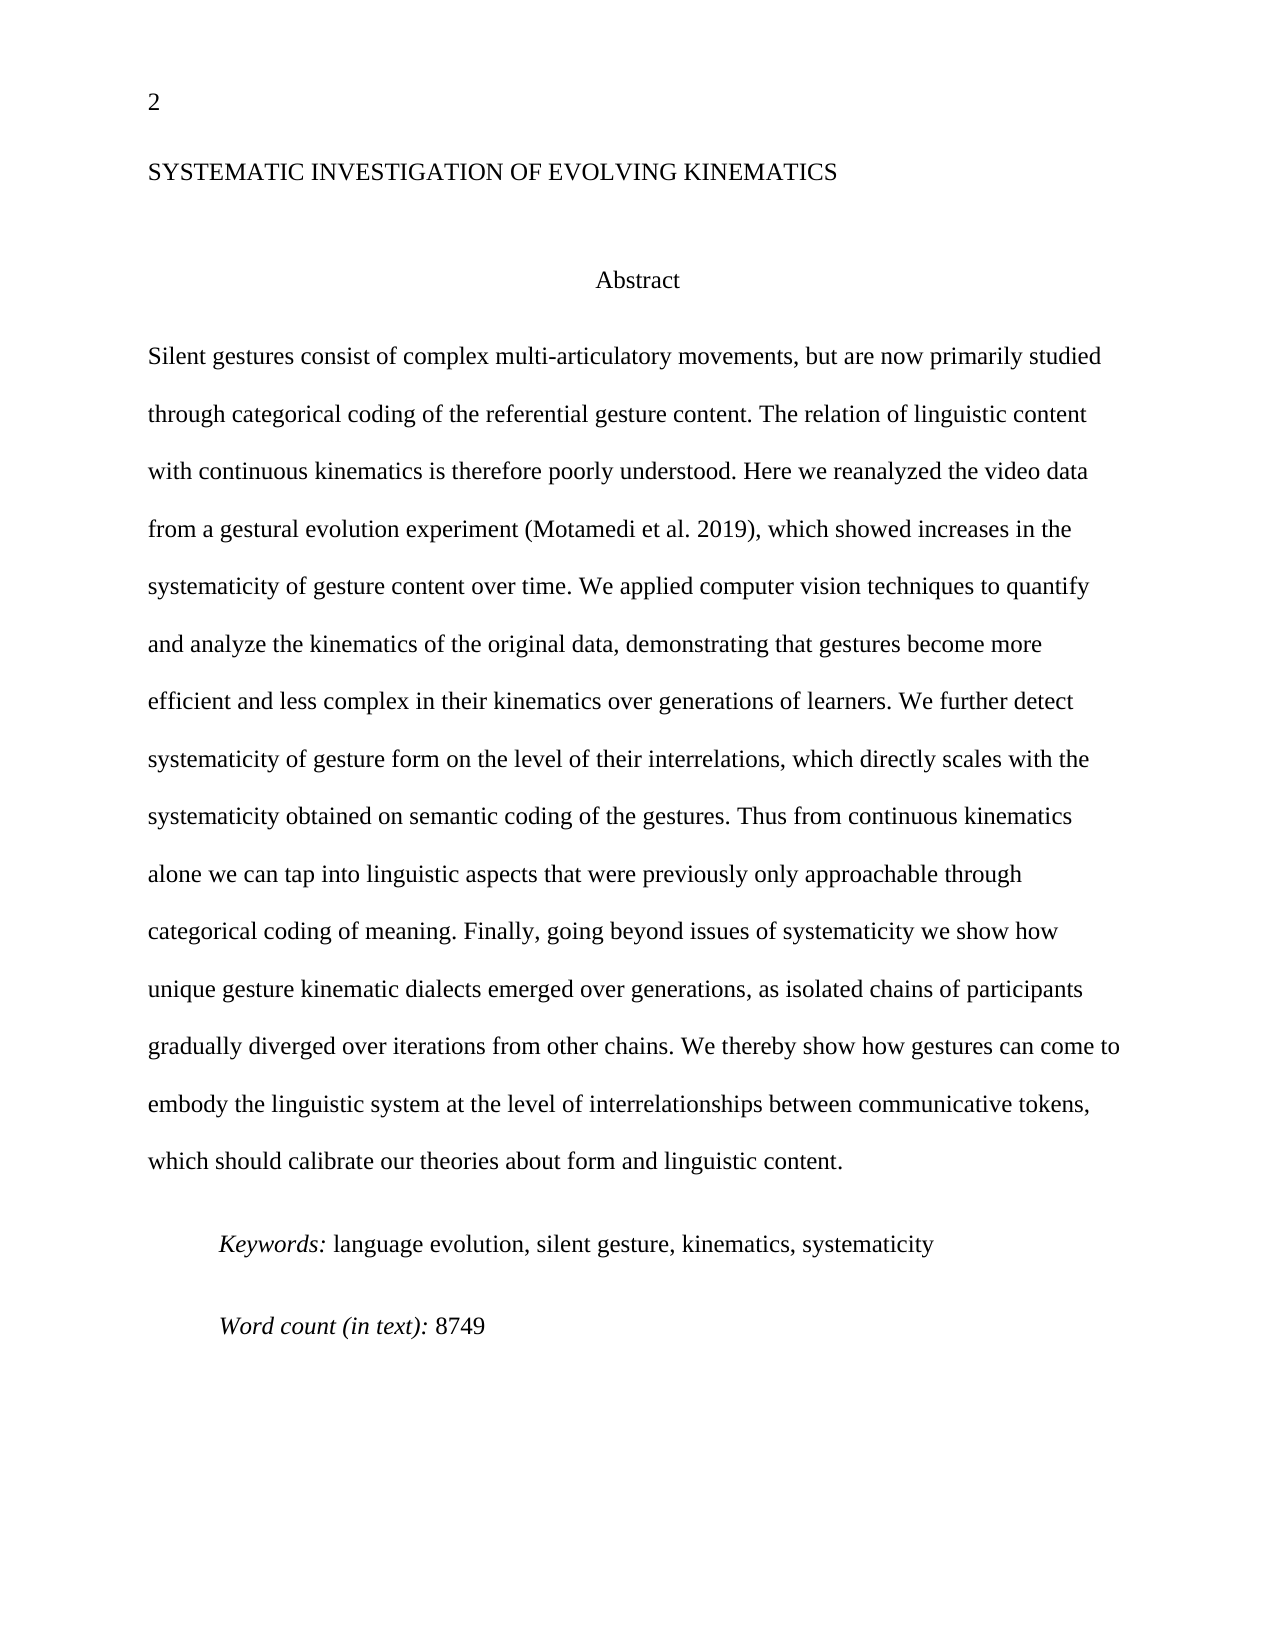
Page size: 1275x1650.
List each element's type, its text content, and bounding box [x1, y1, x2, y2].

text Word count (in text): 8749 [148, 1311, 1127, 1340]
text Silent gestures consist of complex multi-articulatory movements, but are now primarily studied through categorical coding of the referential gesture content. The relation of linguistic content with continuous kinematics is therefore poorly understood. Here we reanalyzed the video data from a gestural evolution experiment (Motamedi et al. 2019), which showed increases in the systematicity of gesture content over time. We applied computer vision techniques to quantify and analyze the kinematics of the original data, demonstrating that gestures become more efficient and less complex in their kinematics over generations of learners. We further detect systematicity of gesture form on the level of their interrelations, which directly scales with the systematicity obtained on semantic coding of the gestures. Thus from continuous kinematics alone we can tap into linguistic aspects that were previously only approachable through categorical coding of meaning. Finally, going beyond issues of systematicity we show how unique gesture kinematic dialects emerged over generations, as isolated chains of participants gradually diverged over iterations from other chains. We thereby show how gestures can come to embody the linguistic system at the level of interrelationships between communicative tokens, which should calibrate our theories about form and linguistic content. [148, 341, 1127, 1175]
text Keywords: language evolution, silent gesture, kinematics, systematicity [148, 1229, 1127, 1257]
text Abstract [148, 265, 1127, 294]
